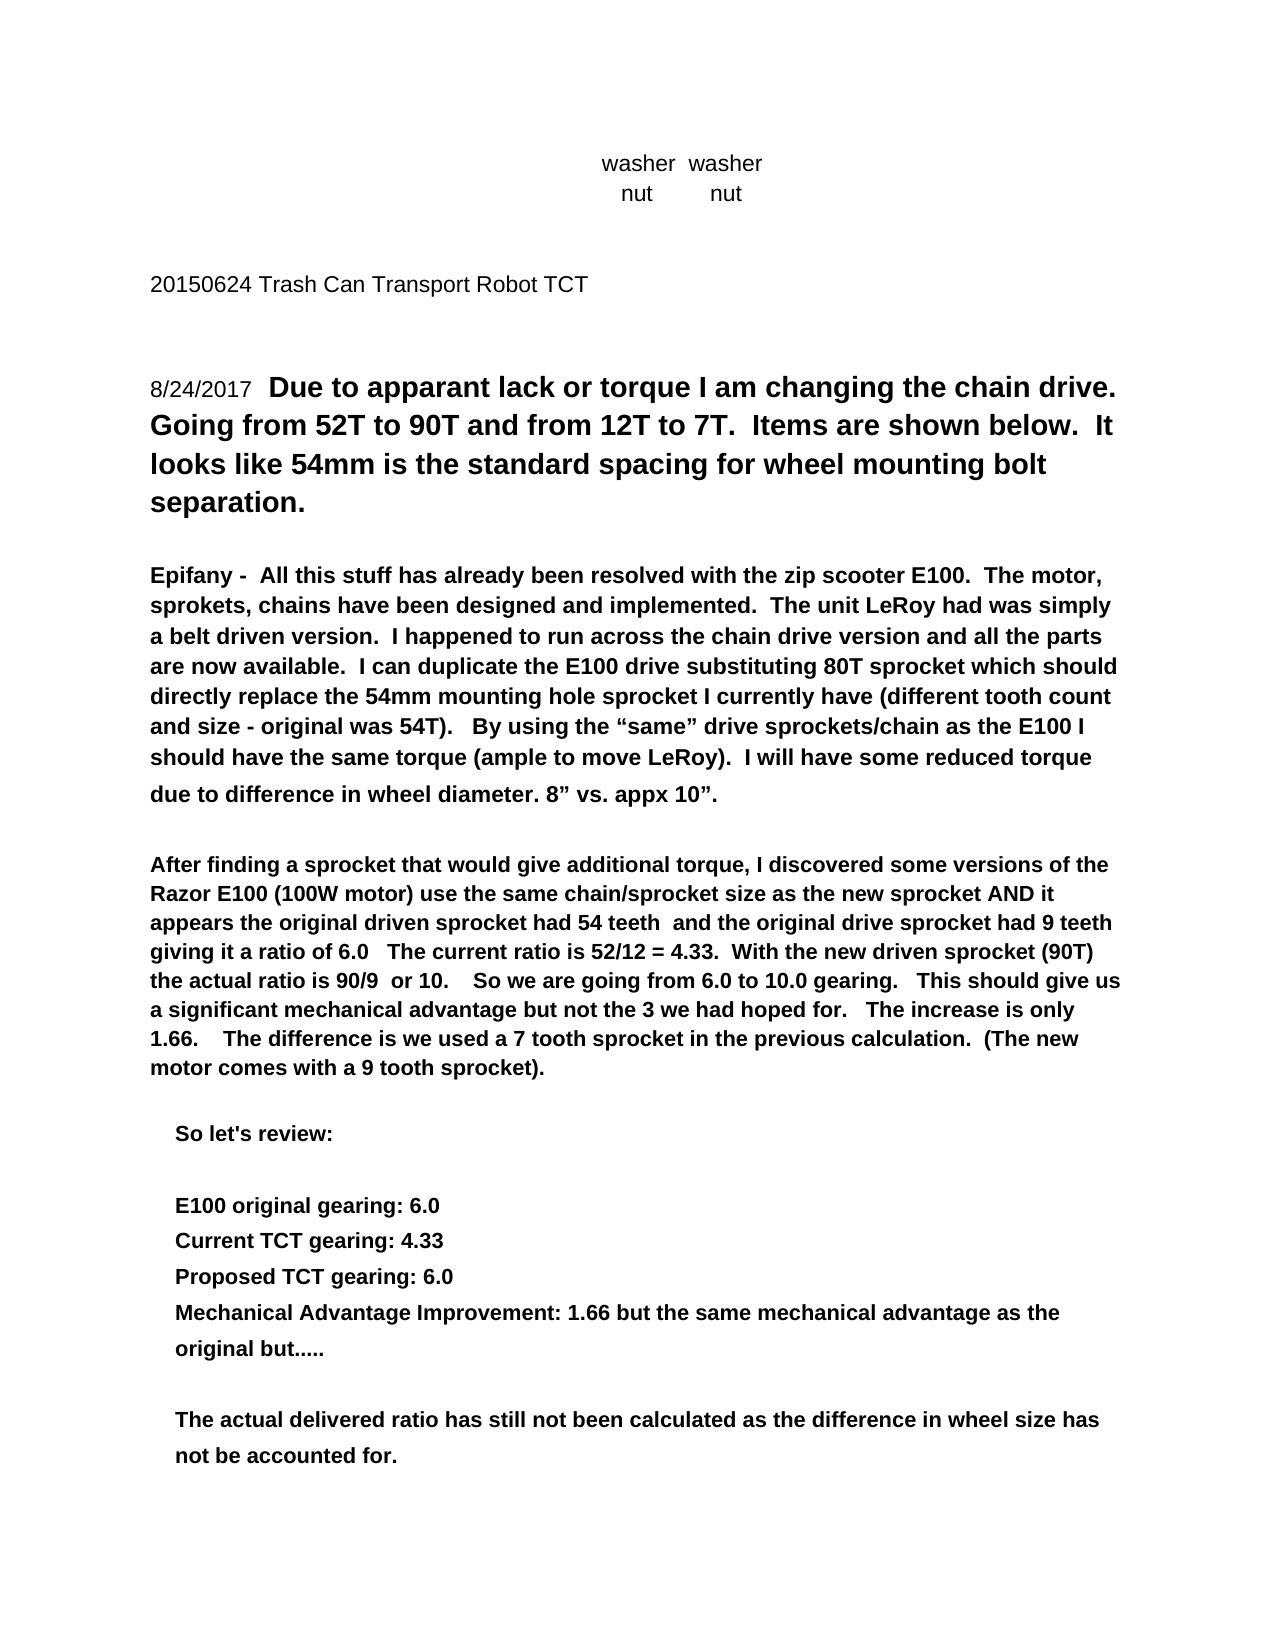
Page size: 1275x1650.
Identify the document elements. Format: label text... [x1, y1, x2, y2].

text Epifany - All this stuff has already been resolved with the zip scooter E100. The motor, sprokets, chains have been designed and implemented. The unit LeRoy had was simply a belt driven version. I happened to run across the chain drive version and all the parts are now available. I can duplicate the E100 drive substituting 80T sprocket which should directly replace the 54mm mounting hole sprocket I currently have (different tooth count and size - original was 54T). By using the “same” drive sprockets/chain as the E100 I should have the same torque (ample to move LeRoy). I will have some reduced torque due to difference in wheel diameter. 8” vs. appx 10”. [150, 562, 1125, 808]
text E100 original gearing: 6.0 [175, 1192, 1108, 1218]
text nut nut [150, 180, 1125, 207]
text 8/24/2017 Due to apparant lack or torque I am changing the chain drive. Going from 52T to 90T and from 12T to 7T. Items are shown below. It looks like 54mm is the standard spacing for wheel mounting bolt separation. [150, 369, 1125, 519]
text So let's review: [175, 1121, 1108, 1146]
text After finding a sprocket that would give additional torque, I discovered some versions of the Razor E100 (100W motor) use the same chain/sprocket size as the new sprocket AND it appears the original driven sprocket had 54 teeth and the original drive sprocket had 9 teeth giving it a ratio of 6.0 The current ratio is 52/12 = 4.33. With the new driven sprocket (90T) the actual ratio is 90/9 or 10. So we are going from 6.0 to 10.0 gearing. This should give us a significant mechanical advantage but not the 3 we had hoped for. The increase is only 1.66. The difference is we used a 7 tooth sprocket in the previous calculation. (The new motor comes with a 9 tooth sprocket). [150, 852, 1125, 1080]
text 20150624 Trash Can Transport Robot TCT [150, 271, 1125, 297]
text The actual delivered ratio has still not been calculated as the difference in wheel size has not be accounted for. [175, 1407, 1108, 1468]
text Mechanical Advantage Improvement: 1.66 but the same mechanical advantage as the original but..... [175, 1300, 1108, 1361]
text washer washer [150, 150, 1125, 176]
text Proposed TCT gearing: 6.0 [175, 1264, 1108, 1289]
text Current TCT gearing: 4.33 [175, 1228, 1108, 1253]
